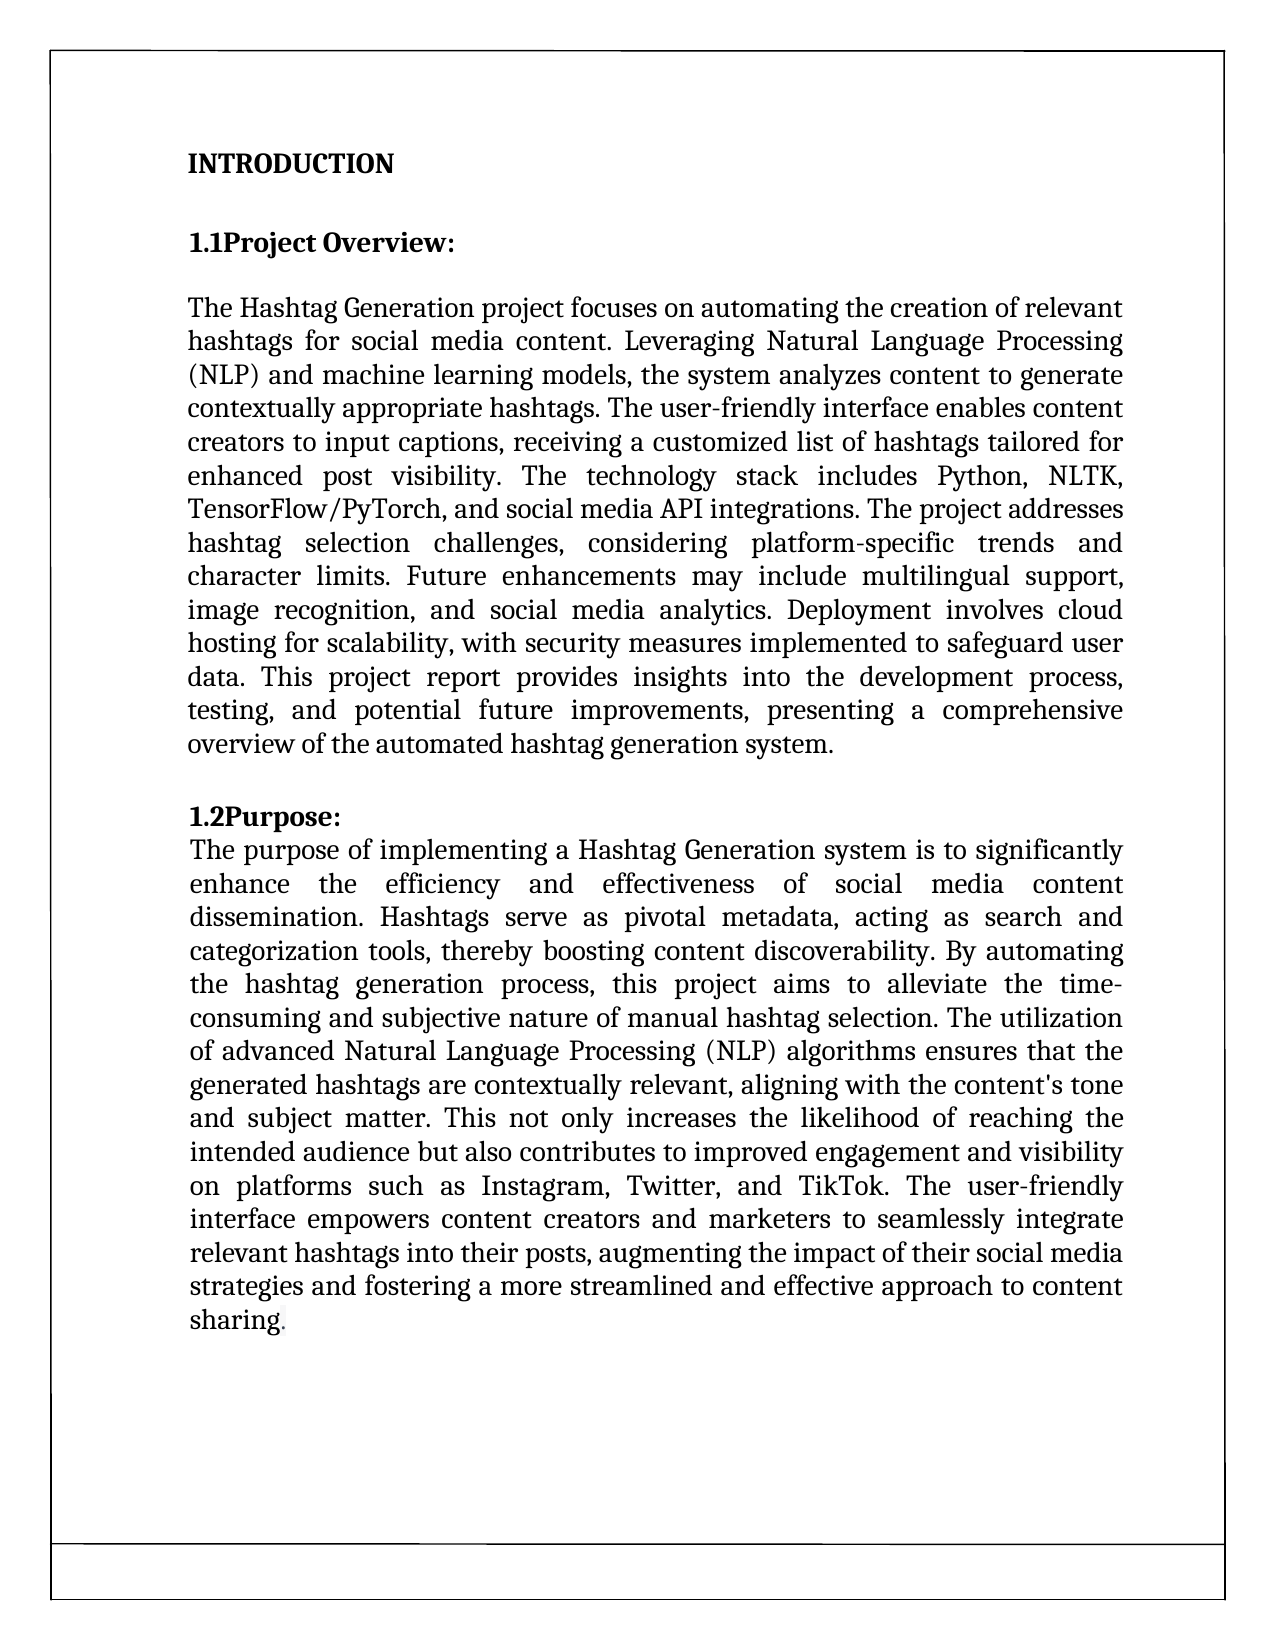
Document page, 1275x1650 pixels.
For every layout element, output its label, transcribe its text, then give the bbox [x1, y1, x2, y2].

text 1.1Project Overview: [189, 226, 1125, 259]
text 1.2Purpose: The purpose of implementing a Hashtag Generation system is to significantly enhance the efficiency and effectiveness of social media content dissemination. Hashtags serve as pivotal metadata, acting as search and categorization tools, thereby boosting content discoverability. By automating the hashtag generation process, this project aims to alleviate the time-consuming and subjective nature of manual hashtag selection. The utilization of advanced Natural Language Processing (NLP) algorithms ensures that the generated hashtags are contextually relevant, aligning with the content's tone and subject matter. This not only increases the likelihood of reaching the intended audience but also contributes to improved engagement and visibility on platforms such as Instagram, Twitter, and TikTok. The user-friendly interface empowers content creators and marketers to seamlessly integrate relevant hashtags into their posts, augmenting the impact of their social media strategies and fostering a more streamlined and effective approach to content sharing. [189, 800, 1125, 1336]
text The Hashtag Generation project focuses on automating the creation of relevant hashtags for social media content. Leveraging Natural Language Processing (NLP) and machine learning models, the system analyzes content to generate contextually appropriate hashtags. The user-friendly interface enables content creators to input captions, receiving a customized list of hashtags tailored for enhanced post visibility. The technology stack includes Python, NLTK, TensorFlow/PyTorch, and social media API integrations. The project addresses hashtag selection challenges, considering platform-specific trends and character limits. Future enhancements may include multilingual support, image recognition, and social media analytics. Deployment involves cloud hosting for scalability, with security measures implemented to safeguard user data. This project report provides insights into the development process, testing, and potential future improvements, presenting a comprehensive overview of the automated hashtag generation system. [187, 265, 1125, 761]
text INTRODUCTION [187, 147, 1125, 181]
